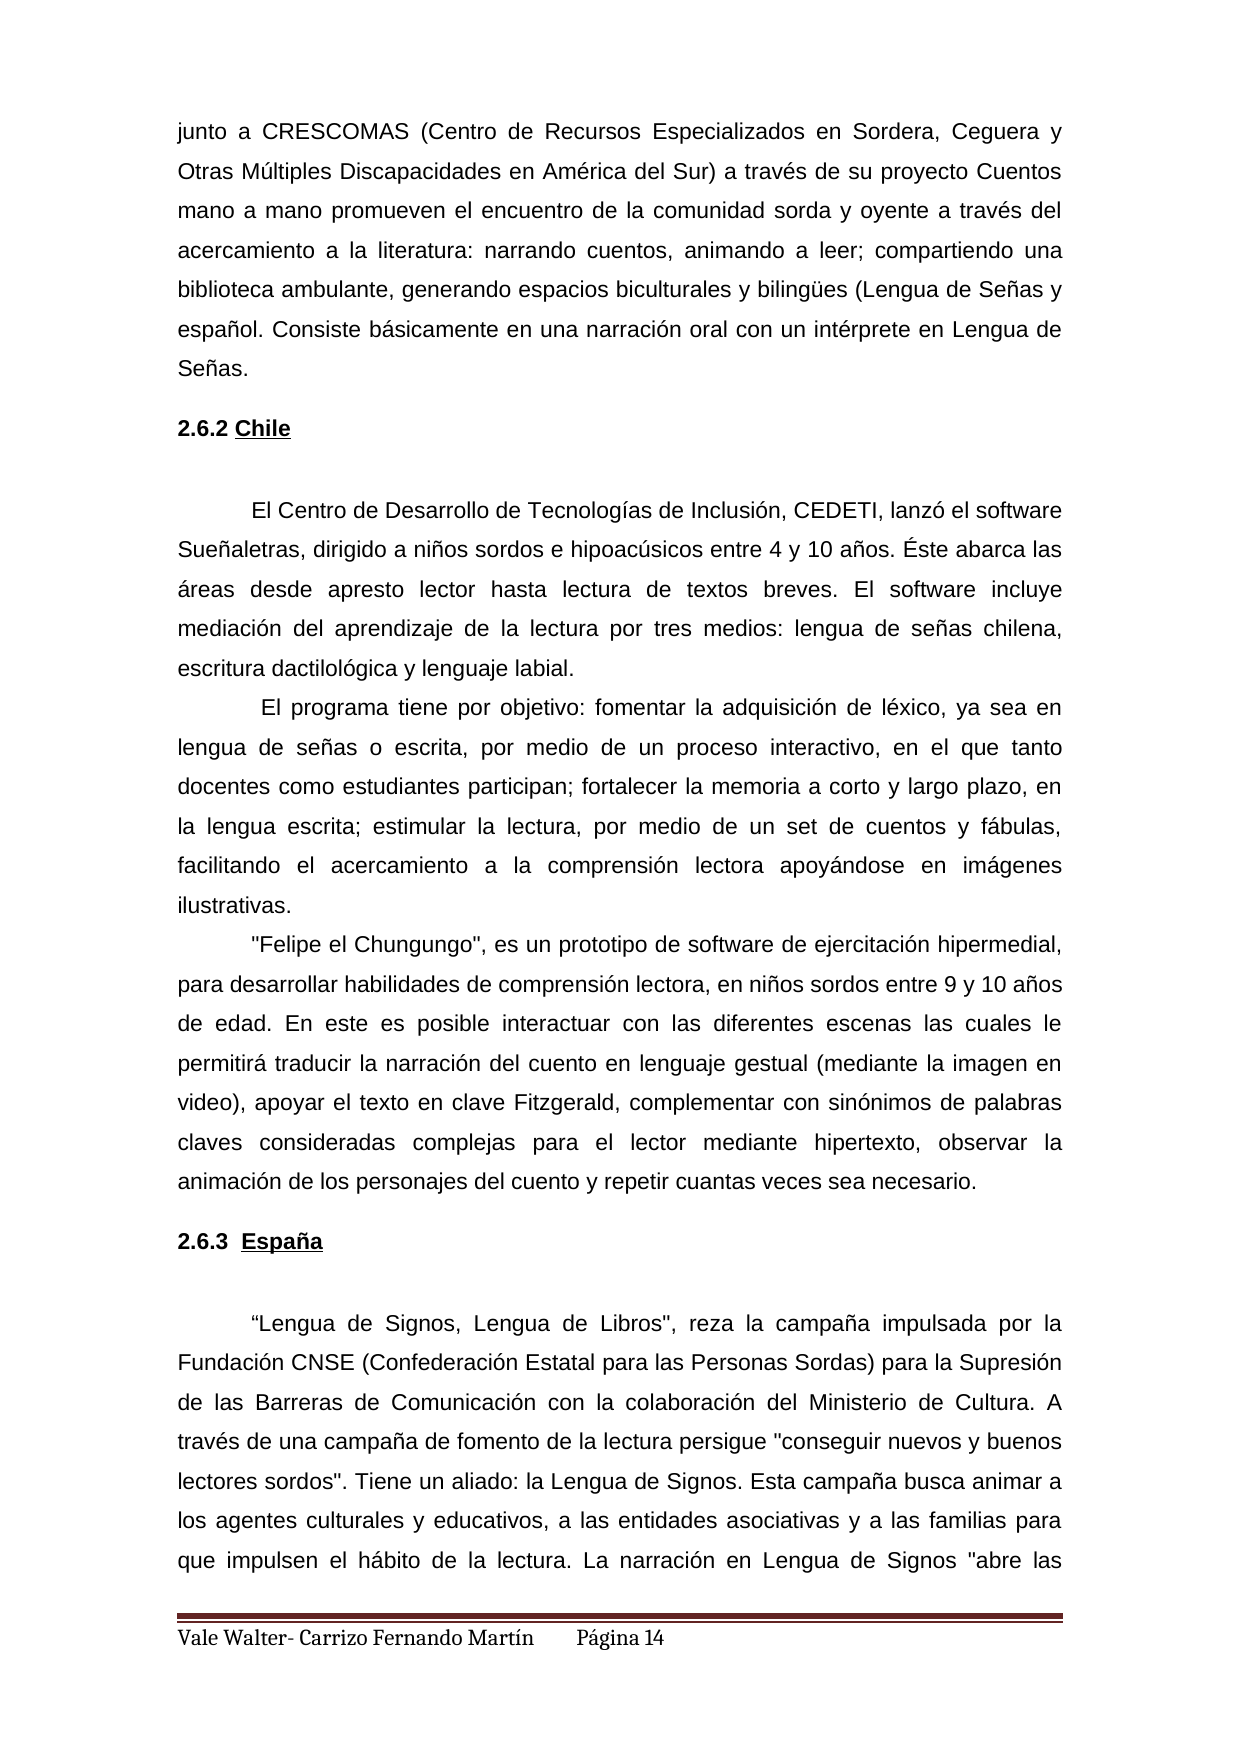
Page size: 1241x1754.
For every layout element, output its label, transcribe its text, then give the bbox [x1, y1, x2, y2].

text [177, 118, 1063, 381]
text El Centro de Desarrollo de Tecnologías de Inclusión, CEDETI, lanzó el software Sueñaletras, dirigido a niños sordos e hipoacúsicos entre 4 y 10 años. Éste abarca las áreas desde apresto lector hasta lectura de textos breves. El software incluye mediación del aprendizaje de la lectura por tres medios: lengua de señas chilena, escritura dactilológica y lenguaje labial. [177, 497, 1063, 681]
text "Felipe el Chungungo", es un prototipo de software de ejercitación hipermedial, para desarrollar habilidades de comprensión lectora, en niños sordos entre 9 y 10 años de edad. En este es posible interactuar con las diferentes escenas las cuales le permitirá traducir la narración del cuento en lenguaje gestual (mediante la imagen en video), apoyar el texto en clave Fitzgerald, complementar con sinónimos de palabras claves consideradas complejas para el lector mediante hipertexto, observar la animación de los personajes del cuento y repetir cuantas veces sea necesario. [177, 931, 1063, 1194]
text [177, 1310, 1063, 1573]
text 2.6.3 España [177, 1228, 1063, 1255]
text El programa tiene por objetivo: fomentar la adquisición de léxico, ya sea en lengua de señas o escrita, por medio de un proceso interactivo, en el que tanto docentes como estudiantes participan; fortalecer la memoria a corto y largo plazo, en la lengua escrita; estimular la lectura, por medio de un set de cuentos y fábulas, facilitando el acercamiento a la comprensión lectora apoyándose en imágenes ilustrativas. [177, 694, 1063, 918]
text 2.6.2 Chile [177, 415, 1063, 442]
